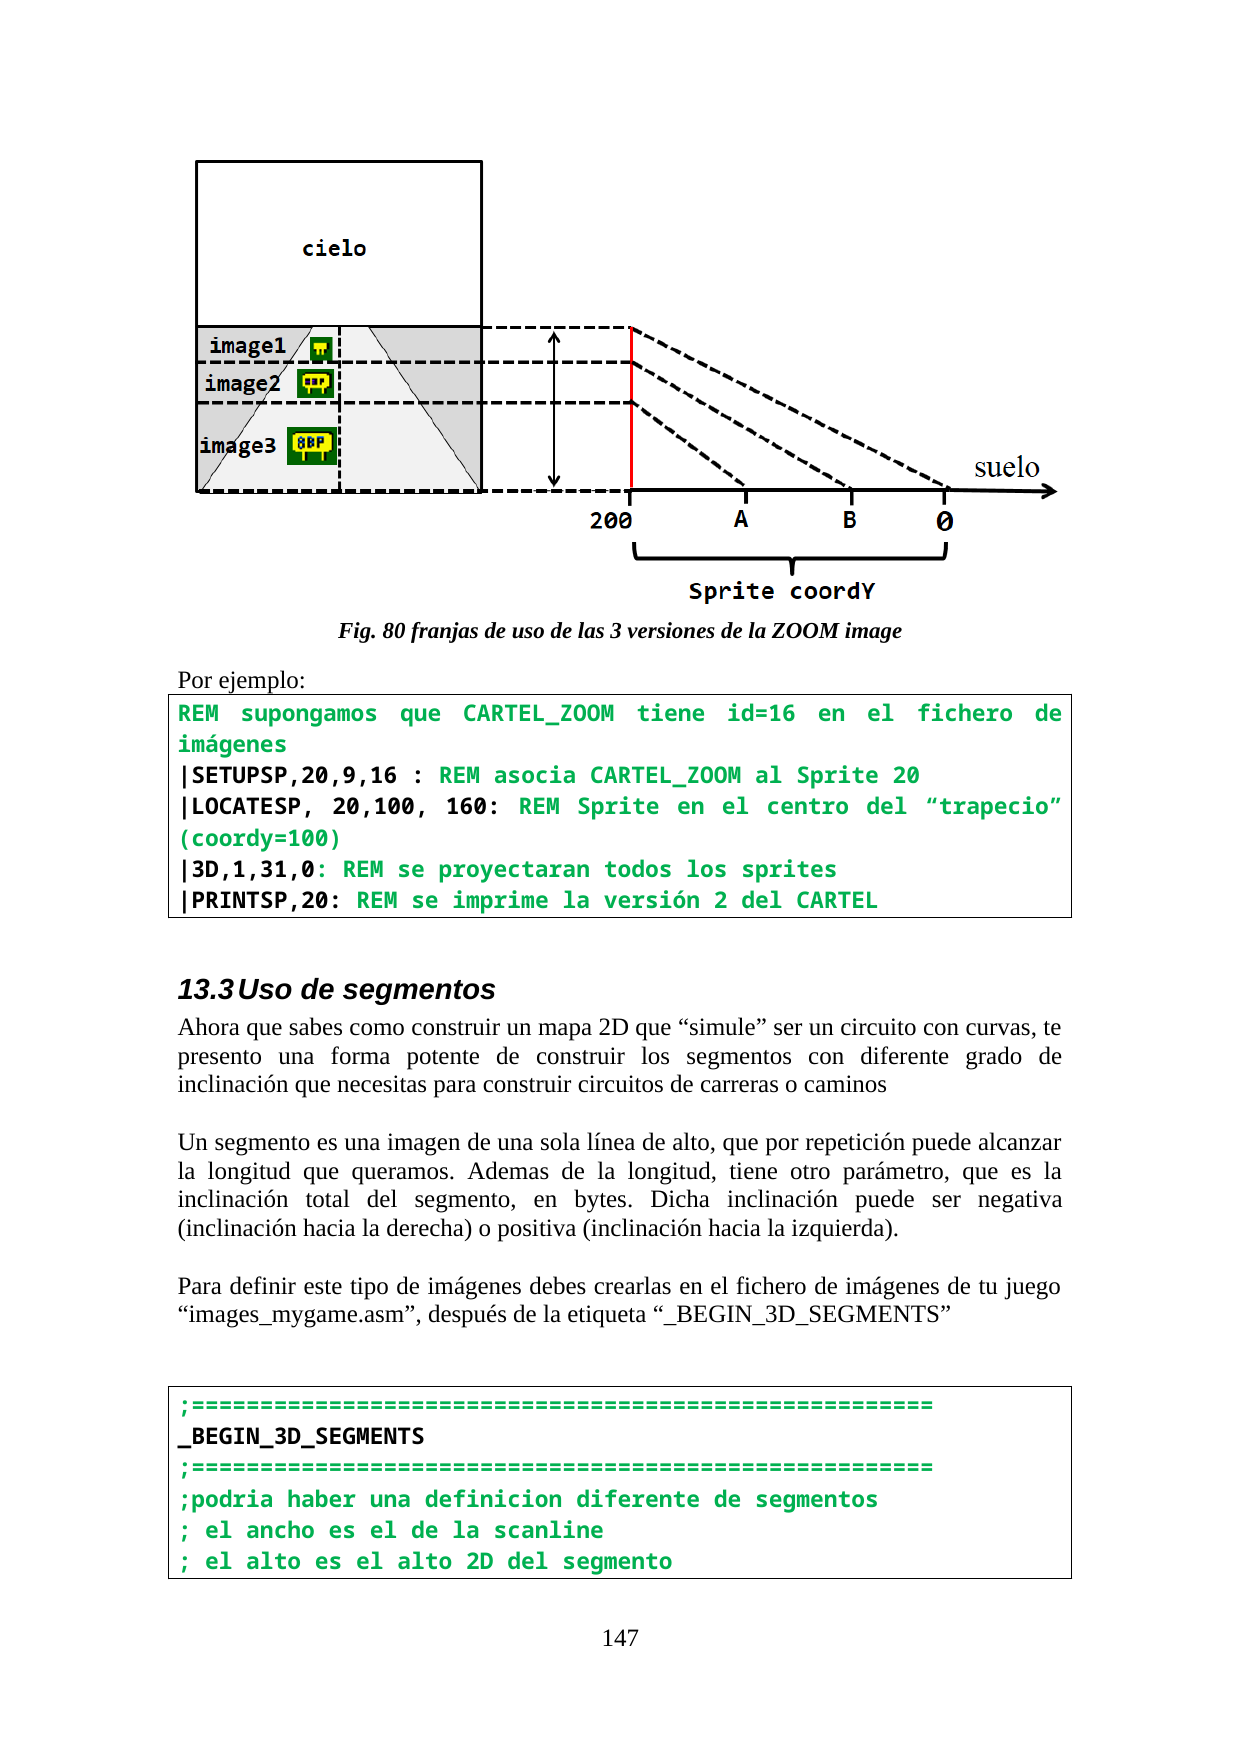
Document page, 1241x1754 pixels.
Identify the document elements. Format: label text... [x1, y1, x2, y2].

text ;podria haber una definicion diferente de segmentos [177, 1483, 1063, 1514]
text ;====================================================== [169, 1387, 1071, 1420]
text ;====================================================== [177, 1451, 1063, 1483]
text |PRINTSP,20: REM se imprime la versión 2 del CARTEL [169, 881, 1071, 917]
text Para definir este tipo de imágenes debes crearlas en el fichero de imágenes de tu juego “images_mygame.asm”, después de la etiqueta “_BEGIN_3D_SEGMENTS” [177, 1271, 1063, 1328]
text Fig. 80 franjas de uso de las 3 versiones de la ZOOM image [177, 618, 1063, 644]
text Un segmento es una imagen de una sola línea de alto, que por repetición puede alcanzar la longitud que queramos. Ademas de la longitud, tiene otro parámetro, que es la inclinación total del segmento, en bytes. Dicha inclinación puede ser negativa (inclinación hacia la derecha) o positiva (inclinación hacia la izquierda). [177, 1127, 1063, 1242]
text ; el ancho es el de la scanline [177, 1514, 1063, 1542]
text _BEGIN_3D_SEGMENTS [177, 1420, 1063, 1451]
text |SETUPSP,20,9,16 : REM asocia CARTEL_ZOOM al Sprite 20 [177, 759, 1063, 790]
text |3D,1,31,0: REM se proyectaran todos los sprites [177, 853, 1063, 881]
text REM supongamos que CARTEL_ZOOM tiene id=16 en el fichero de imágenes [169, 695, 1071, 759]
text Ahora que sabes como construir un mapa 2D que “simule” ser un circuito con curvas, te presento una forma potente de construir los segmentos con diferente grado de inclinación que necesitas para construir circuitos de carreras o caminos [177, 1012, 1063, 1098]
picture [177, 147, 1063, 618]
subtitle Uso de segmentos [177, 972, 1063, 1006]
text |LOCATESP, 20,100, 160: REM Sprite en el centro del “trapecio” (coordy=100) [177, 790, 1063, 853]
text Por ejemplo: [177, 665, 1063, 693]
text ; el alto es el alto 2D del segmento [169, 1542, 1071, 1578]
